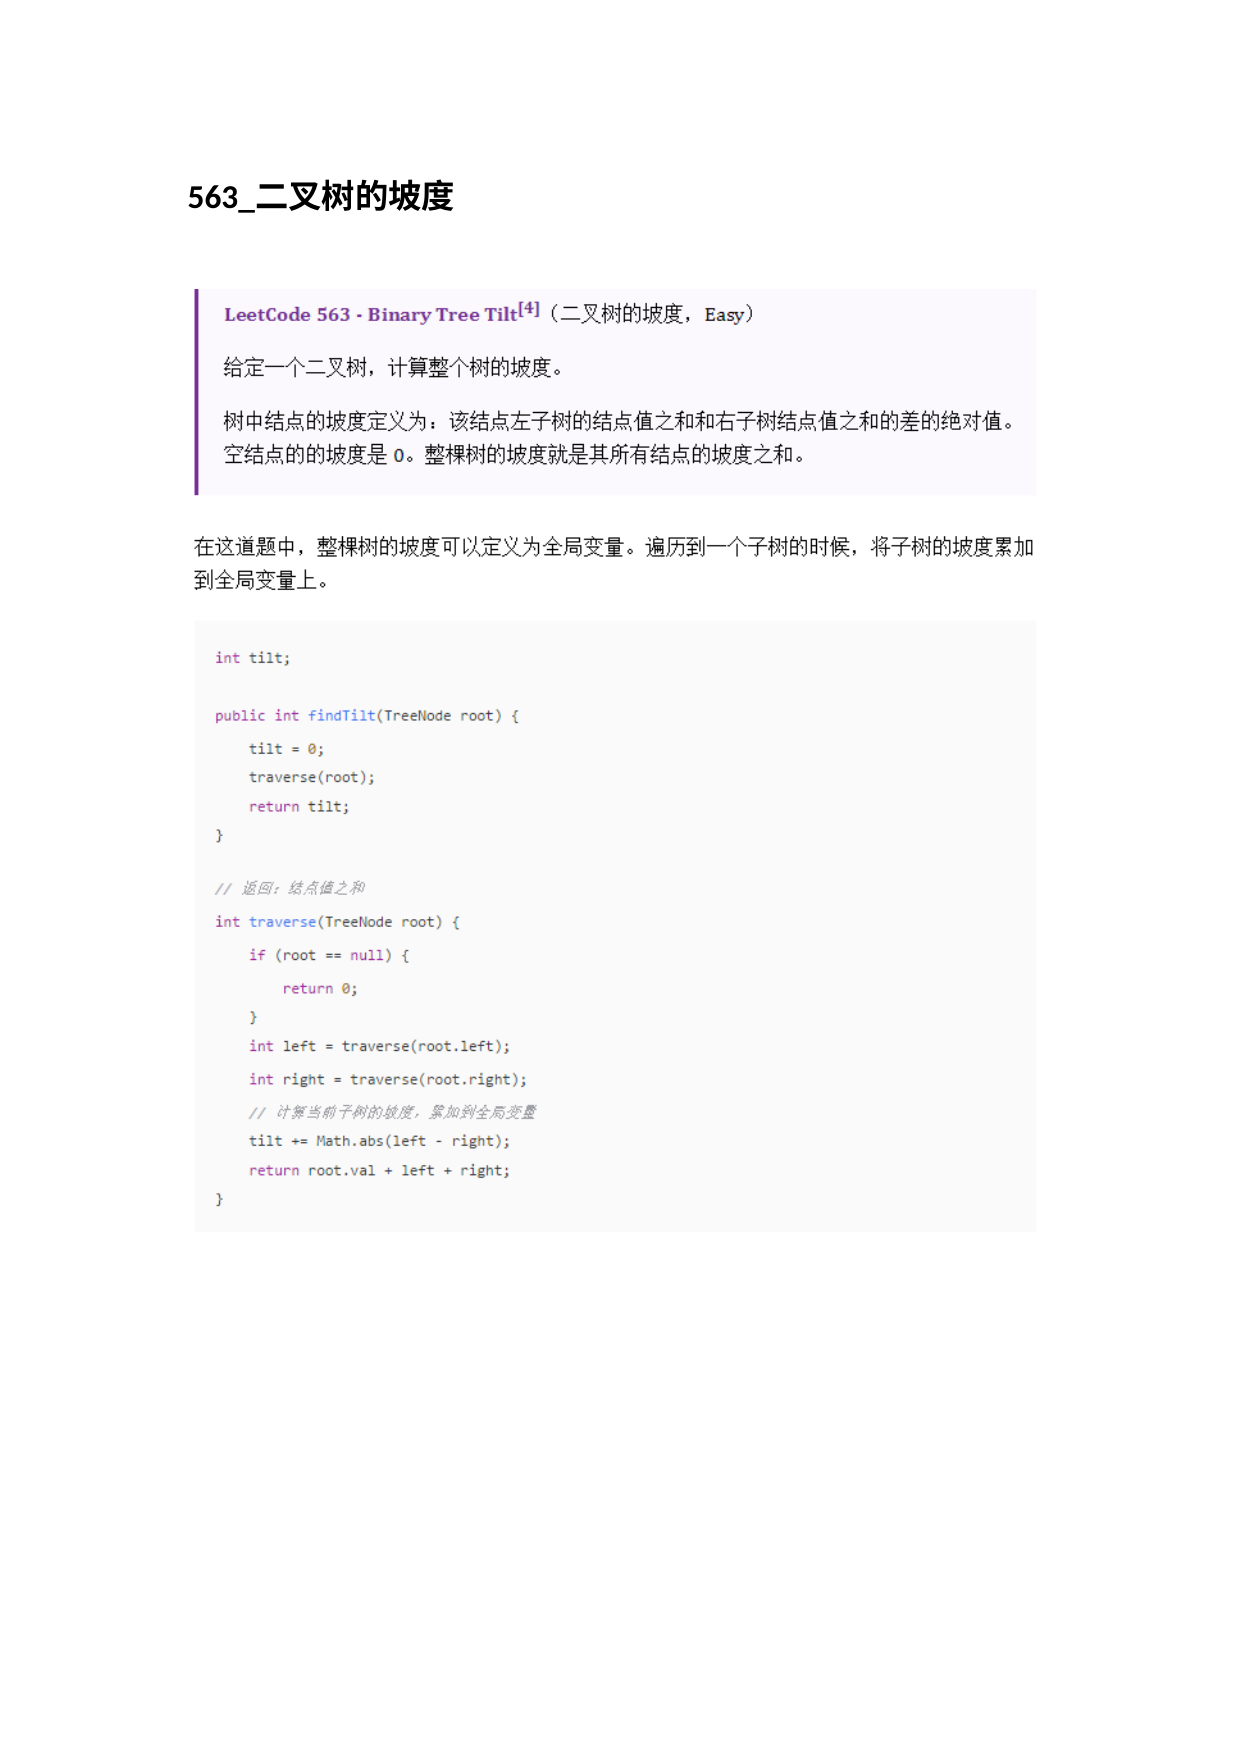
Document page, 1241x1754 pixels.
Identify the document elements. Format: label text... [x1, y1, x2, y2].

subtitle 563_二叉树的坡度 [187, 162, 1053, 227]
picture [187, 289, 1053, 1237]
